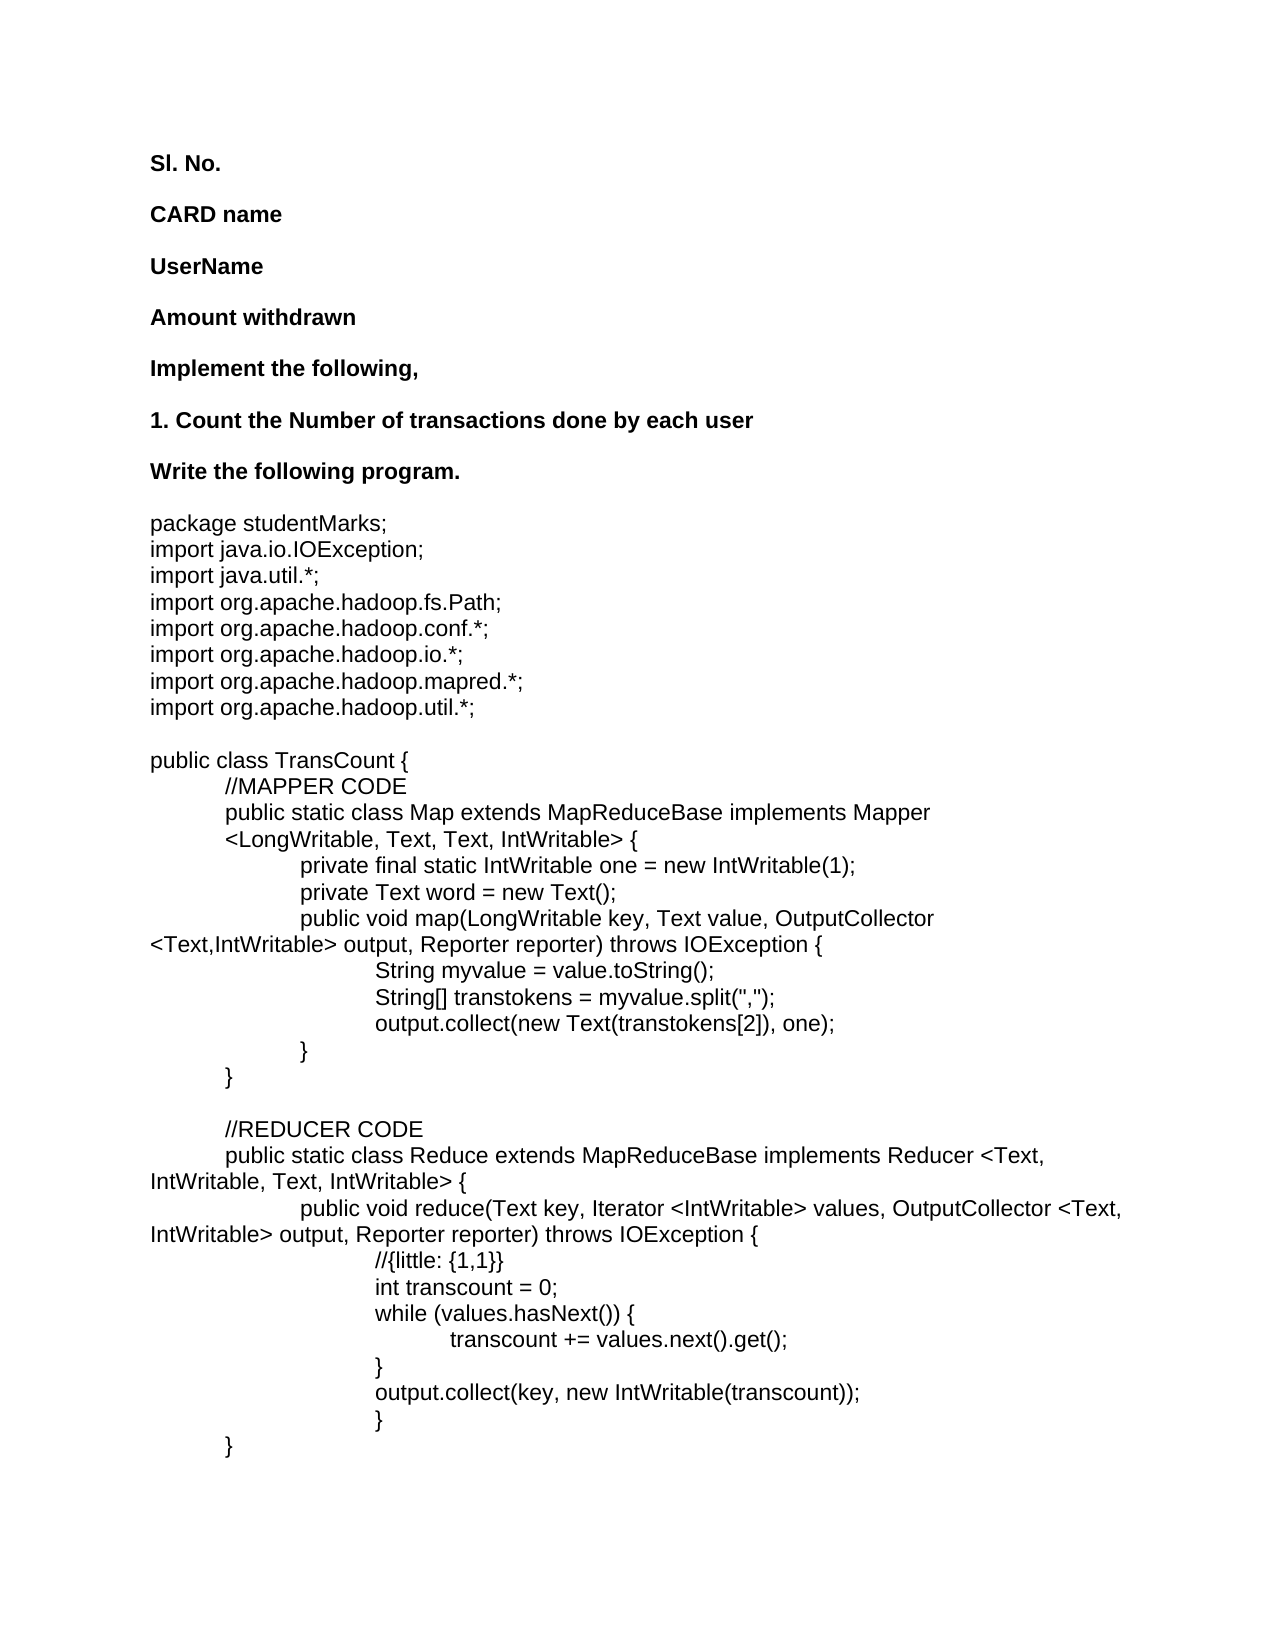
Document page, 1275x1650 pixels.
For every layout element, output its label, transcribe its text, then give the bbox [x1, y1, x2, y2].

text transcount += values.next().get(); [150, 1326, 1125, 1353]
text 1. Count the Number of transactions done by each user [150, 407, 1125, 433]
text private final static IntWritable one = new IntWritable(1); [150, 852, 1125, 878]
text int transcount = 0; [150, 1274, 1125, 1300]
text } [150, 1037, 1125, 1063]
text public void map(LongWritable key, Text value, OutputCollector <Text,IntWritable> output, Reporter reporter) throws IOException { [150, 905, 1125, 957]
text Write the following program. [150, 458, 1125, 484]
text } [150, 1353, 1125, 1379]
text String myvalue = value.toString(); [150, 957, 1125, 984]
text CARD name [150, 201, 1125, 228]
text } [150, 1432, 1125, 1458]
text public void reduce(Text key, Iterator <IntWritable> values, OutputCollector <Text, IntWritable> output, Reporter reporter) throws IOException { [150, 1195, 1125, 1247]
text //REDUCER CODE [150, 1116, 1125, 1142]
text public class TransCount { [150, 747, 1125, 773]
text //MAPPER CODE [150, 773, 1125, 799]
text import org.apache.hadoop.io.*; [150, 641, 1125, 668]
text import java.util.*; [150, 562, 1125, 588]
text while (values.hasNext()) { [150, 1300, 1125, 1326]
text //{little: {1,1}} [150, 1247, 1125, 1274]
text Implement the following, [150, 355, 1125, 382]
text String[] transtokens = myvalue.split(","); [150, 984, 1125, 1010]
text } [150, 1406, 1125, 1432]
text import org.apache.hadoop.fs.Path; [150, 588, 1125, 615]
text Sl. No. [150, 150, 1125, 176]
text package studentMarks; [150, 509, 1125, 536]
text import org.apache.hadoop.util.*; [150, 694, 1125, 720]
text Amount withdrawn [150, 304, 1125, 330]
text public static class Map extends MapReduceBase implements Mapper <LongWritable, Text, Text, IntWritable> { [150, 799, 1125, 852]
text private Text word = new Text(); [150, 878, 1125, 905]
text import org.apache.hadoop.mapred.*; [150, 668, 1125, 694]
text output.collect(new Text(transtokens[2]), one); [150, 1010, 1125, 1037]
text output.collect(key, new IntWritable(transcount)); [150, 1379, 1125, 1406]
text import java.io.IOException; [150, 536, 1125, 562]
text UserName [150, 253, 1125, 279]
text } [150, 1063, 1125, 1089]
text import org.apache.hadoop.conf.*; [150, 615, 1125, 641]
text public static class Reduce extends MapReduceBase implements Reducer <Text, IntWritable, Text, IntWritable> { [150, 1142, 1125, 1195]
